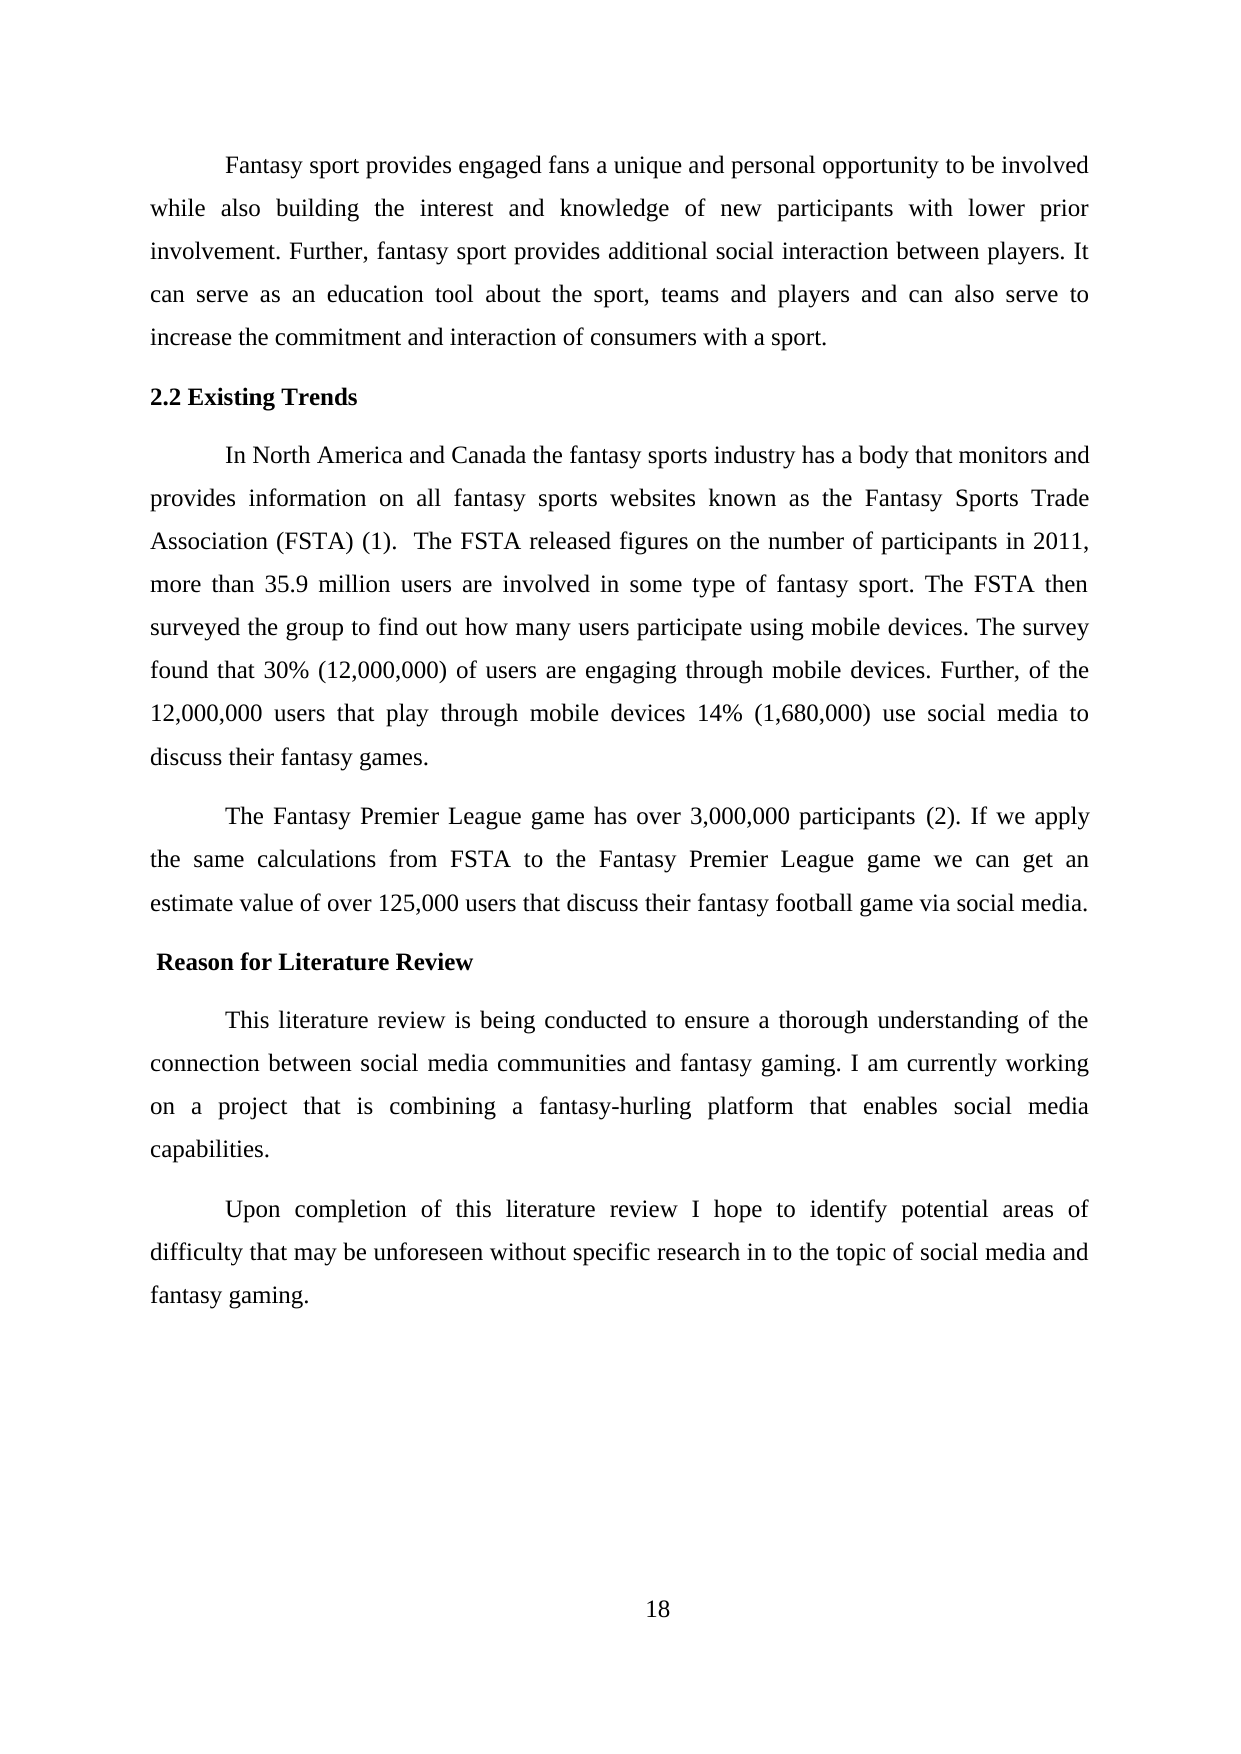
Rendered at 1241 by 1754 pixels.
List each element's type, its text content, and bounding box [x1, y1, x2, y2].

text The Fantasy Premier League game has over 3,000,000 participants . If we apply the same calculations from FSTA to the Fantasy Premier League game we can get an estimate value of over 125,000 users that discuss their fantasy football game via social media. [150, 801, 1090, 916]
subtitle 2.2 Existing Trends [150, 382, 1090, 411]
text In North America and Canada the fantasy sports industry has a body that monitors and provides information on all fantasy sports websites known as the Fantasy Sports Trade Association (FSTA) . The FSTA released figures on the number of participants in 2011, more than 35.9 million users are involved in some type of fantasy sport. The FSTA then surveyed the group to find out how many users participate using mobile devices. The survey found that 30% (12,000,000) of users are engaging through mobile devices. Further, of the 12,000,000 users that play through mobile devices 14% (1,680,000) use social media to discuss their fantasy games. [150, 440, 1090, 770]
text Fantasy sport provides engaged fans a unique and personal opportunity to be involved while also building the interest and knowledge of new participants with lower prior involvement. Further, fantasy sport provides additional social interaction between players. It can serve as an education tool about the sport, teams and players and can also serve to increase the commitment and interaction of consumers with a sport. [150, 150, 1090, 351]
text This literature review is being conducted to ensure a thorough understanding of the connection between social media communities and fantasy gaming. I am currently working on a project that is combining a fantasy-hurling platform that enables social media capabilities. [150, 1005, 1090, 1163]
subtitle Reason for Literature Review [150, 947, 1090, 976]
text Upon completion of this literature review I hope to identify potential areas of difficulty that may be unforeseen without specific research in to the topic of social media and fantasy gaming. [150, 1194, 1090, 1309]
